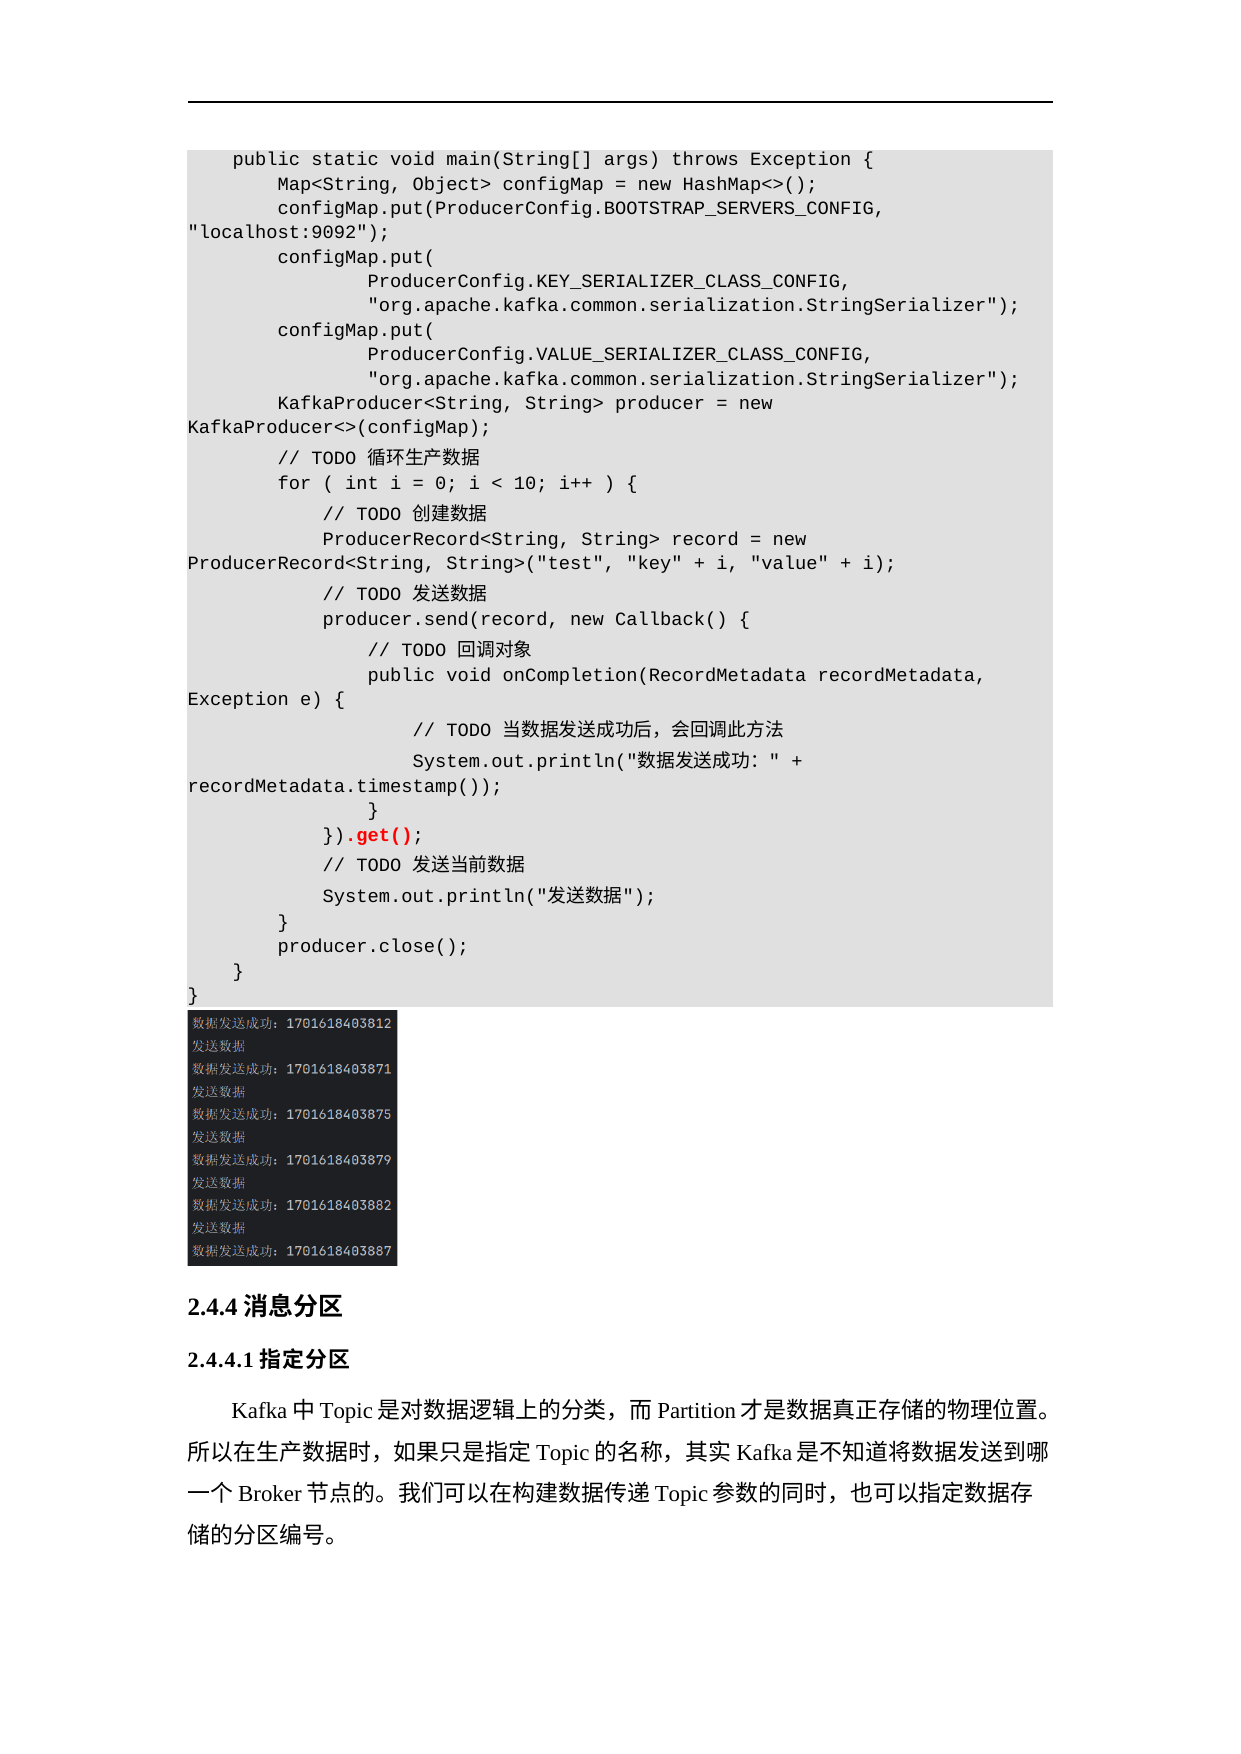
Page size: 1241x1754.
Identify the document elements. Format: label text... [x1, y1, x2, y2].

subtitle 2.4.4 消息分区 [187, 1287, 1053, 1323]
text configMap.put( [187, 321, 1053, 342]
text // TODO 发送数据 [187, 578, 1053, 606]
text // TODO 当数据发送成功后，会回调此方法 [187, 714, 1053, 742]
text producer.close(); [187, 937, 1053, 958]
text // TODO 发送当前数据 [187, 850, 1053, 877]
text // TODO 回调对象 [187, 634, 1053, 662]
text public static void main(String[] args) throws Exception { [187, 150, 1053, 171]
text } [187, 986, 1053, 1007]
text Map<String, Object> configMap = new HashMap<>(); [187, 174, 1053, 196]
text ProducerConfig.KEY_SERIALIZER_CLASS_CONFIG, [187, 272, 1053, 293]
text "org.apache.kafka.common.serialization.StringSerializer"); [187, 369, 1053, 391]
text "org.apache.kafka.common.serialization.StringSerializer"); [187, 296, 1053, 317]
text ProducerConfig.VALUE_SERIALIZER_CLASS_CONFIG, [187, 345, 1053, 366]
text System.out.println("数据发送成功：" + recordMetadata.timestamp()); [187, 746, 1053, 798]
text producer.send(record, new Callback() { [187, 610, 1053, 631]
text // TODO 循环生产数据 [187, 442, 1053, 470]
text configMap.put( [187, 247, 1053, 269]
subtitle 2.4.4.1指定分区 [187, 1342, 1053, 1374]
text ProducerRecord<String, String> record = new ProducerRecord<String, String>("test", "key" + i, "value" + i); [187, 530, 1053, 575]
text Kafka中Topic是对数据逻辑上的分类，而Partition才是数据真正存储的物理位置。所以在生产数据时，如果只是指定Topic的名称，其实Kafka是不知道将数据发送到哪一个Broker节点的。我们可以在构建数据传递Topic参数的同时，也可以指定数据存储的分区编号。 [187, 1392, 1053, 1550]
text // TODO 创建数据 [187, 498, 1053, 526]
text } [187, 961, 1053, 983]
picture [187, 1010, 398, 1266]
text } [187, 913, 1053, 934]
text KafkaProducer<String, String> producer = new KafkaProducer<>(configMap); [187, 394, 1053, 439]
text } [187, 801, 1053, 822]
text public void onCompletion(RecordMetadata recordMetadata, Exception e) { [187, 666, 1053, 711]
text }).get(); [187, 825, 1053, 847]
text configMap.put(ProducerConfig.BOOTSTRAP_SERVERS_CONFIG, "localhost:9092"); [187, 199, 1053, 244]
text System.out.println("发送数据"); [187, 881, 1053, 908]
text for ( int i = 0; i < 10; i++ ) { [187, 474, 1053, 495]
